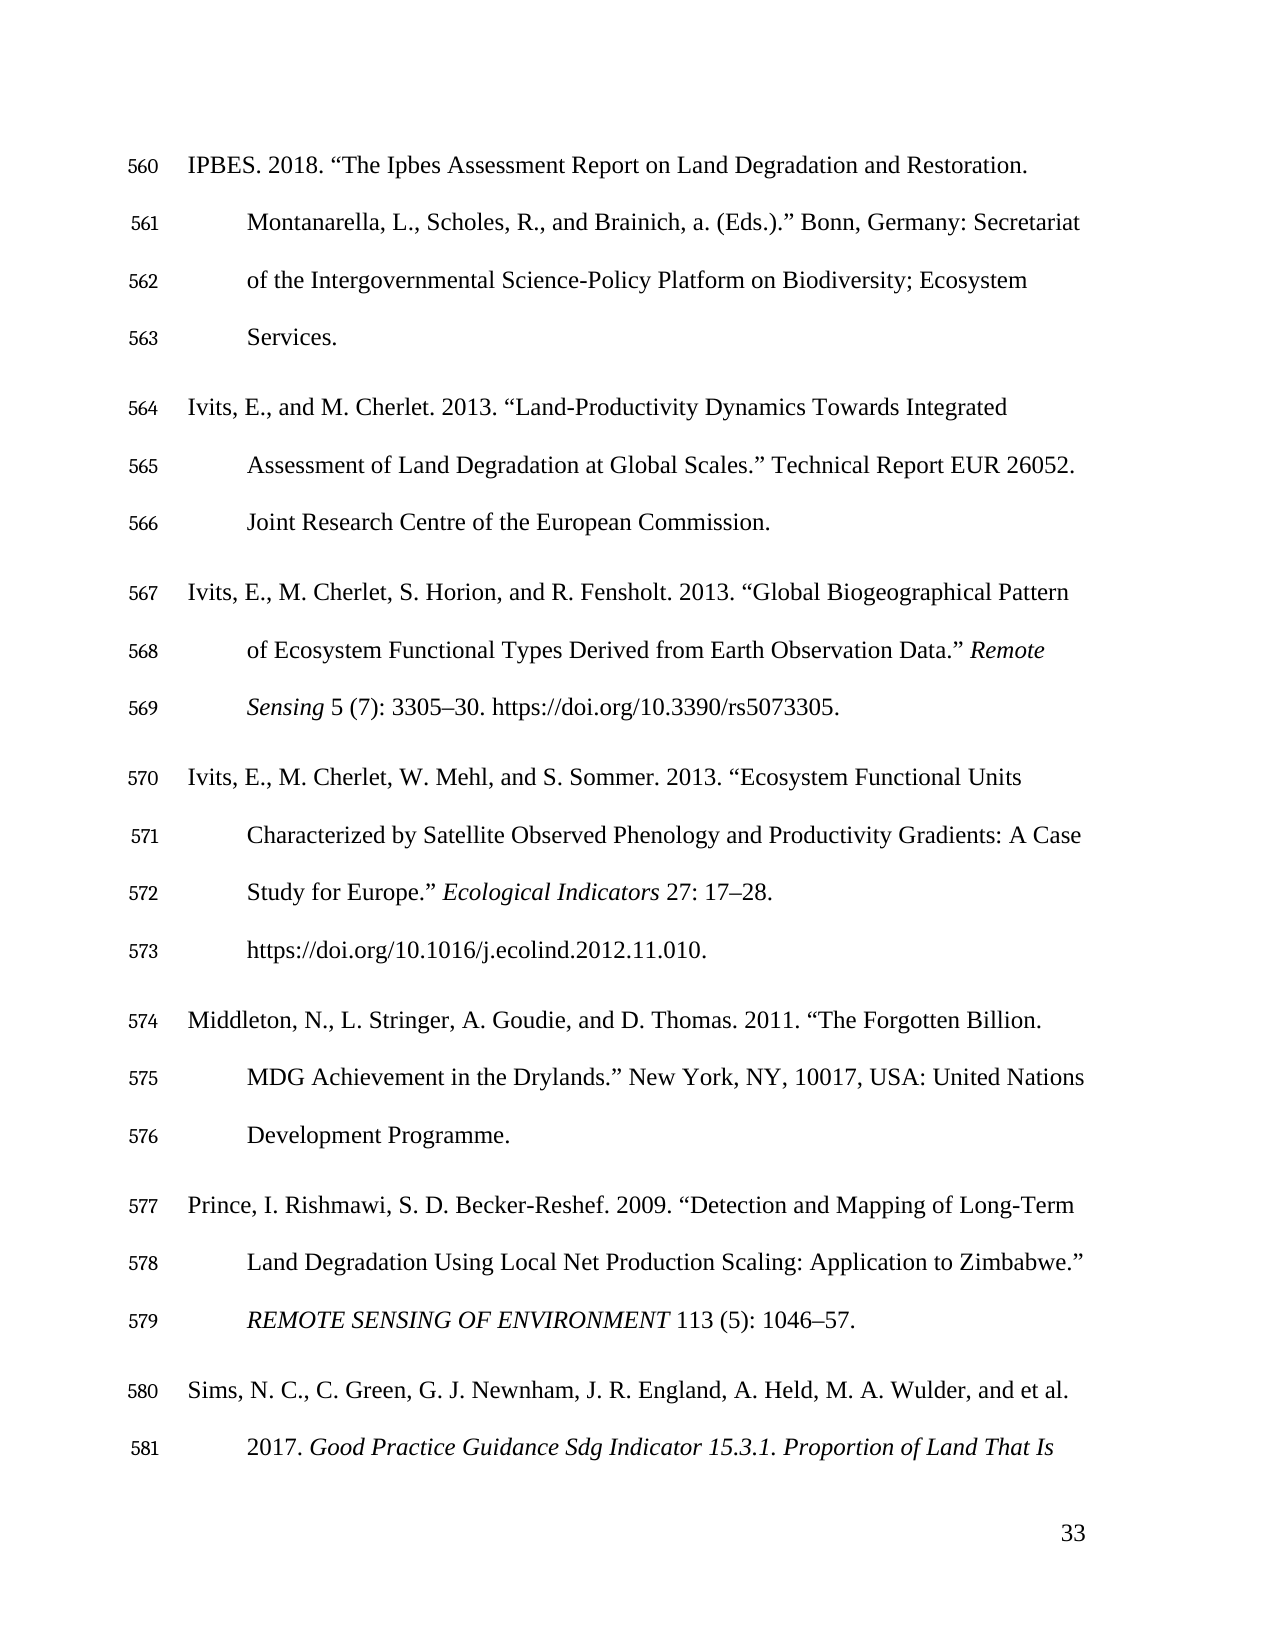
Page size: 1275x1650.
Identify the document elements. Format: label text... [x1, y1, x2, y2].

text Ivits, E., and M. Cherlet. 2013. “Land-Productivity Dynamics Towards Integrated Assessment of Land Degradation at Global Scales.” Technical Report EUR 26052. Joint Research Centre of the European Commission. [187, 392, 1087, 536]
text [187, 1375, 1087, 1461]
text Ivits, E., M. Cherlet, W. Mehl, and S. Sommer. 2013. “Ecosystem Functional Units Characterized by Satellite Observed Phenology and Productivity Gradients: A Case Study for Europe.” Ecological Indicators 27: 17–28. https://doi.org/10.1016/j.ecolind.2012.11.010. [187, 762, 1087, 964]
text Ivits, E., M. Cherlet, S. Horion, and R. Fensholt. 2013. “Global Biogeographical Pattern of Ecosystem Functional Types Derived from Earth Observation Data.” Remote Sensing 5 (7): 3305–30. https://doi.org/10.3390/rs5073305. [187, 577, 1087, 721]
text Middleton, N., L. Stringer, A. Goudie, and D. Thomas. 2011. “The Forgotten Billion. MDG Achievement in the Drylands.” New York, NY, 10017, USA: United Nations Development Programme. [187, 1005, 1087, 1149]
text IPBES. 2018. “The Ipbes Assessment Report on Land Degradation and Restoration. Montanarella, L., Scholes, R., and Brainich, a. (Eds.).” Bonn, Germany: Secretariat of the Intergovernmental Science-Policy Platform on Biodiversity; Ecosystem Services. [187, 150, 1087, 351]
text Prince, I. Rishmawi, S. D. Becker-Reshef. 2009. “Detection and Mapping of Long-Term Land Degradation Using Local Net Production Scaling: Application to Zimbabwe.” REMOTE SENSING OF ENVIRONMENT 113 (5): 1046–57. [187, 1190, 1087, 1334]
